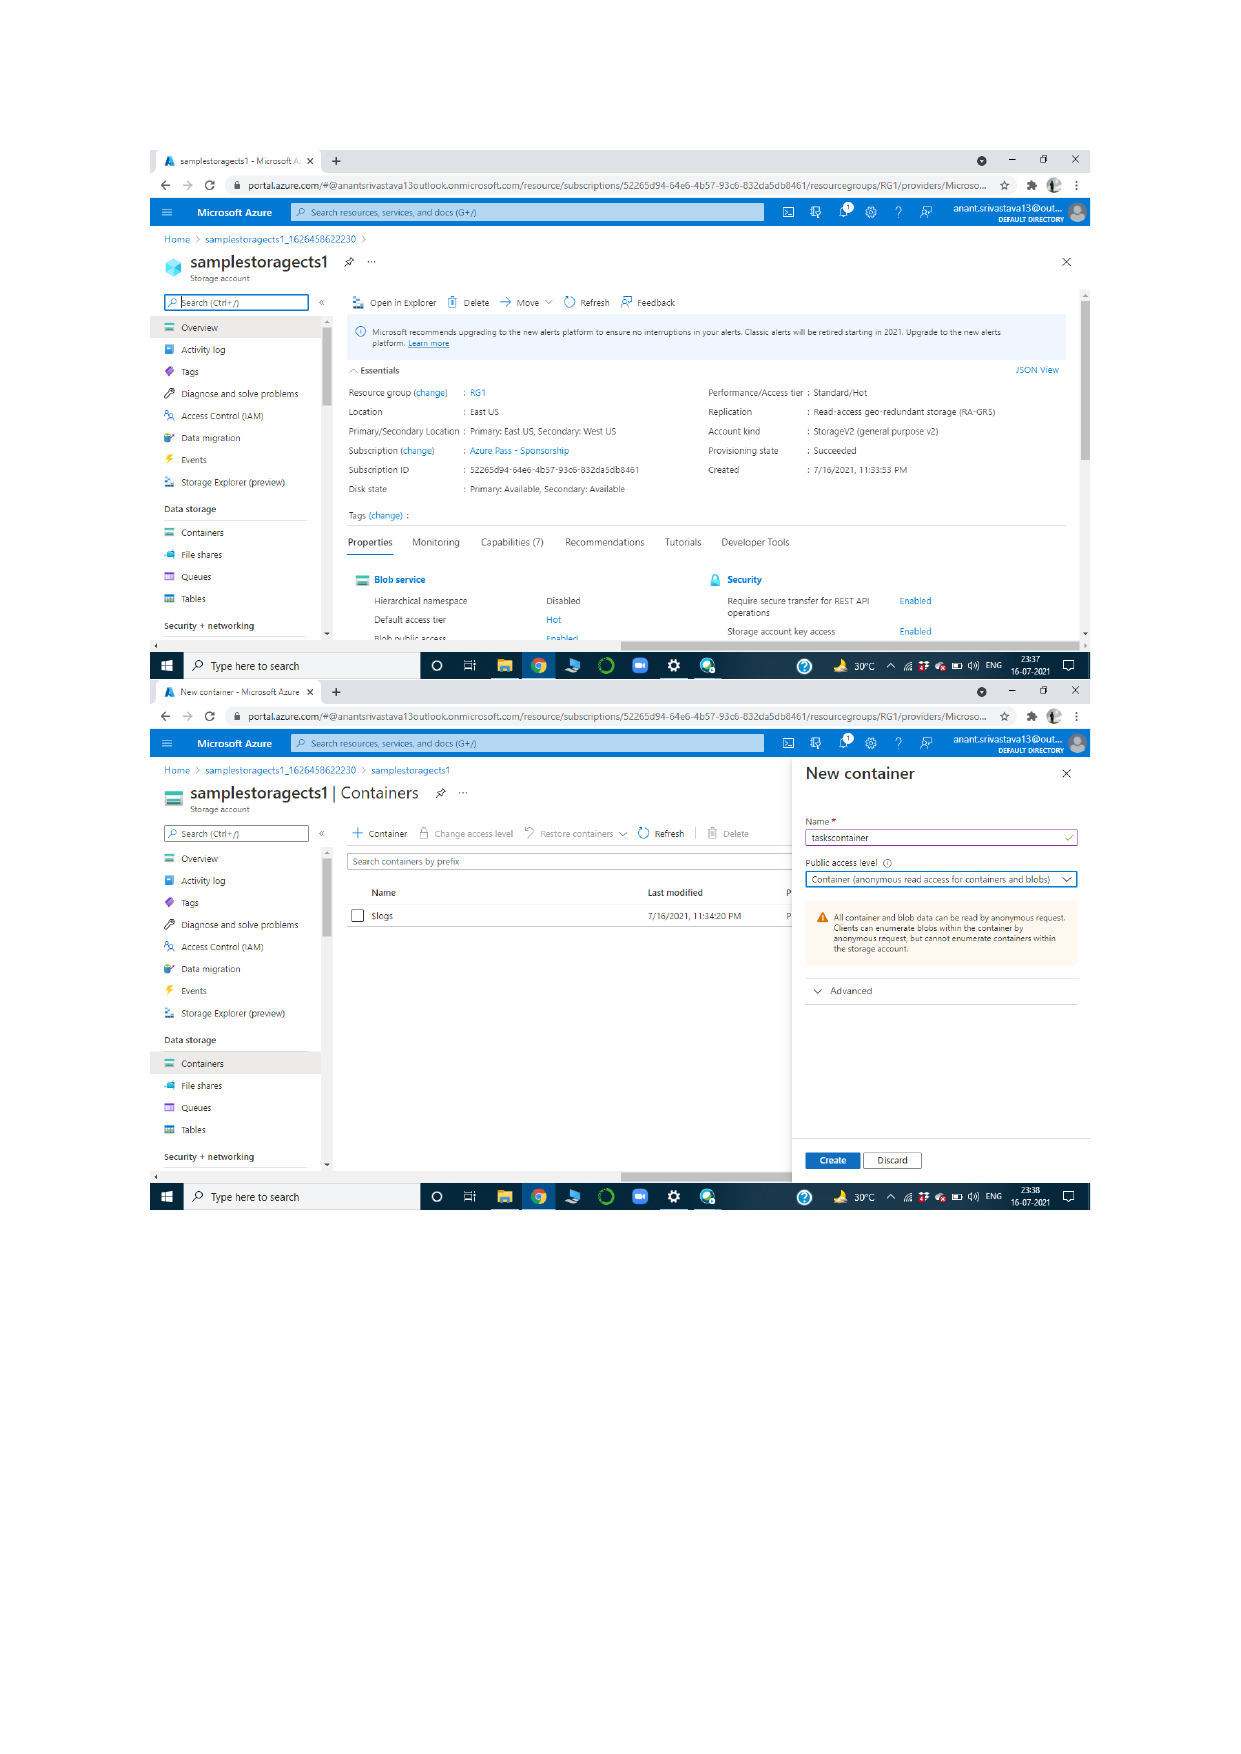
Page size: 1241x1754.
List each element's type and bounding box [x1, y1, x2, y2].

picture [150, 680, 1091, 1210]
picture [150, 150, 1091, 679]
